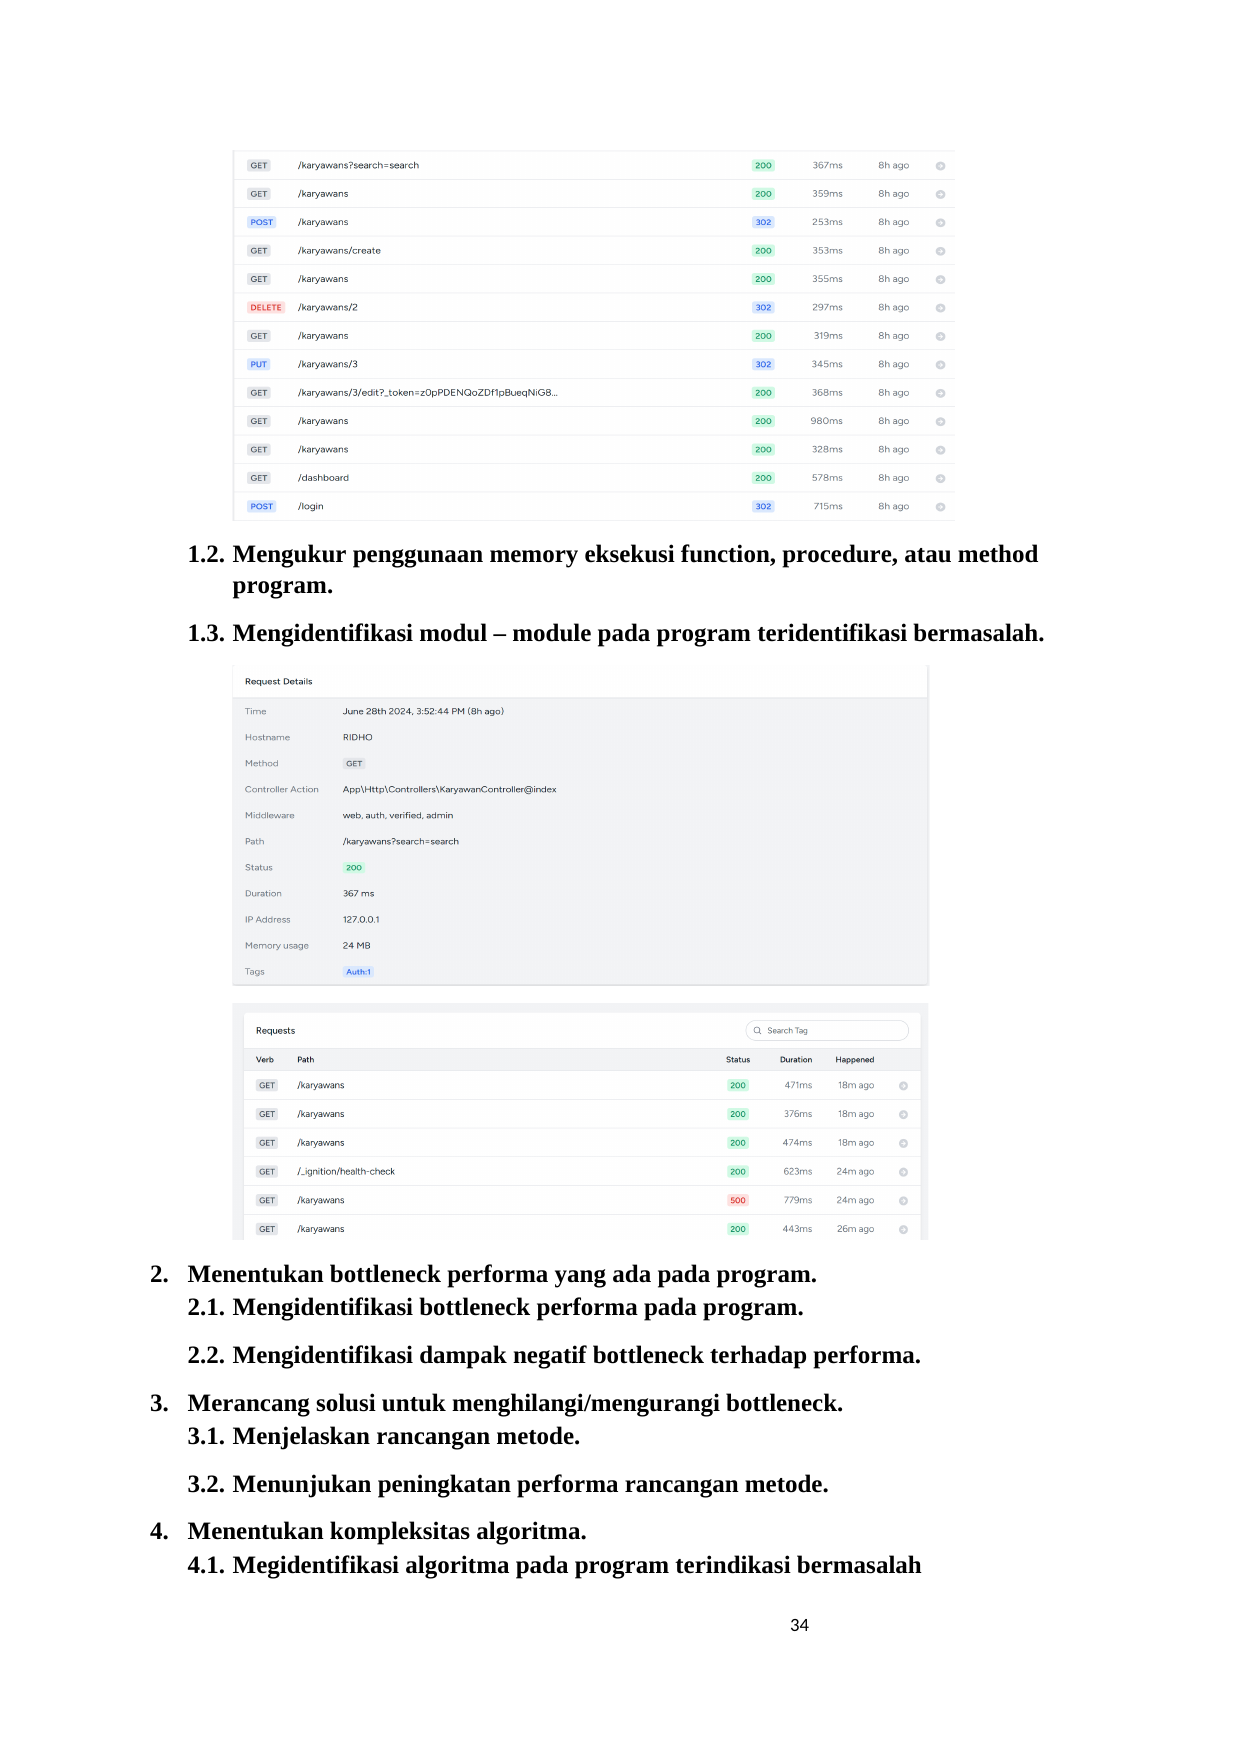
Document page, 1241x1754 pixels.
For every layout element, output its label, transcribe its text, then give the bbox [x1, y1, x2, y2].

subtitle Menentukan bottleneck performa yang ada pada program. [150, 1259, 1090, 1288]
list Megidentifikasi algoritma pada program terindikasi bermasalah [187, 1550, 1090, 1578]
list Mengidentifikasi modul – module pada program teridentifikasi bermasalah. [187, 618, 1090, 647]
picture [232, 1003, 929, 1240]
list Menjelaskan rancangan metode. [187, 1421, 1090, 1450]
list Mengidentifikasi dampak negatif bottleneck terhadap performa. [187, 1340, 1090, 1369]
picture [232, 665, 930, 986]
subtitle Merancang solusi untuk menghilangi/mengurangi bottleneck. [150, 1388, 1090, 1416]
list Menunjukan peningkatan performa rancangan metode. [187, 1469, 1090, 1497]
subtitle Menentukan kompleksitas algoritma. [150, 1516, 1090, 1545]
picture [232, 150, 955, 521]
list Mengukur penggunaan memory eksekusi function, procedure, atau method program. [187, 539, 1090, 599]
list Mengidentifikasi bottleneck performa pada program. [187, 1292, 1090, 1321]
